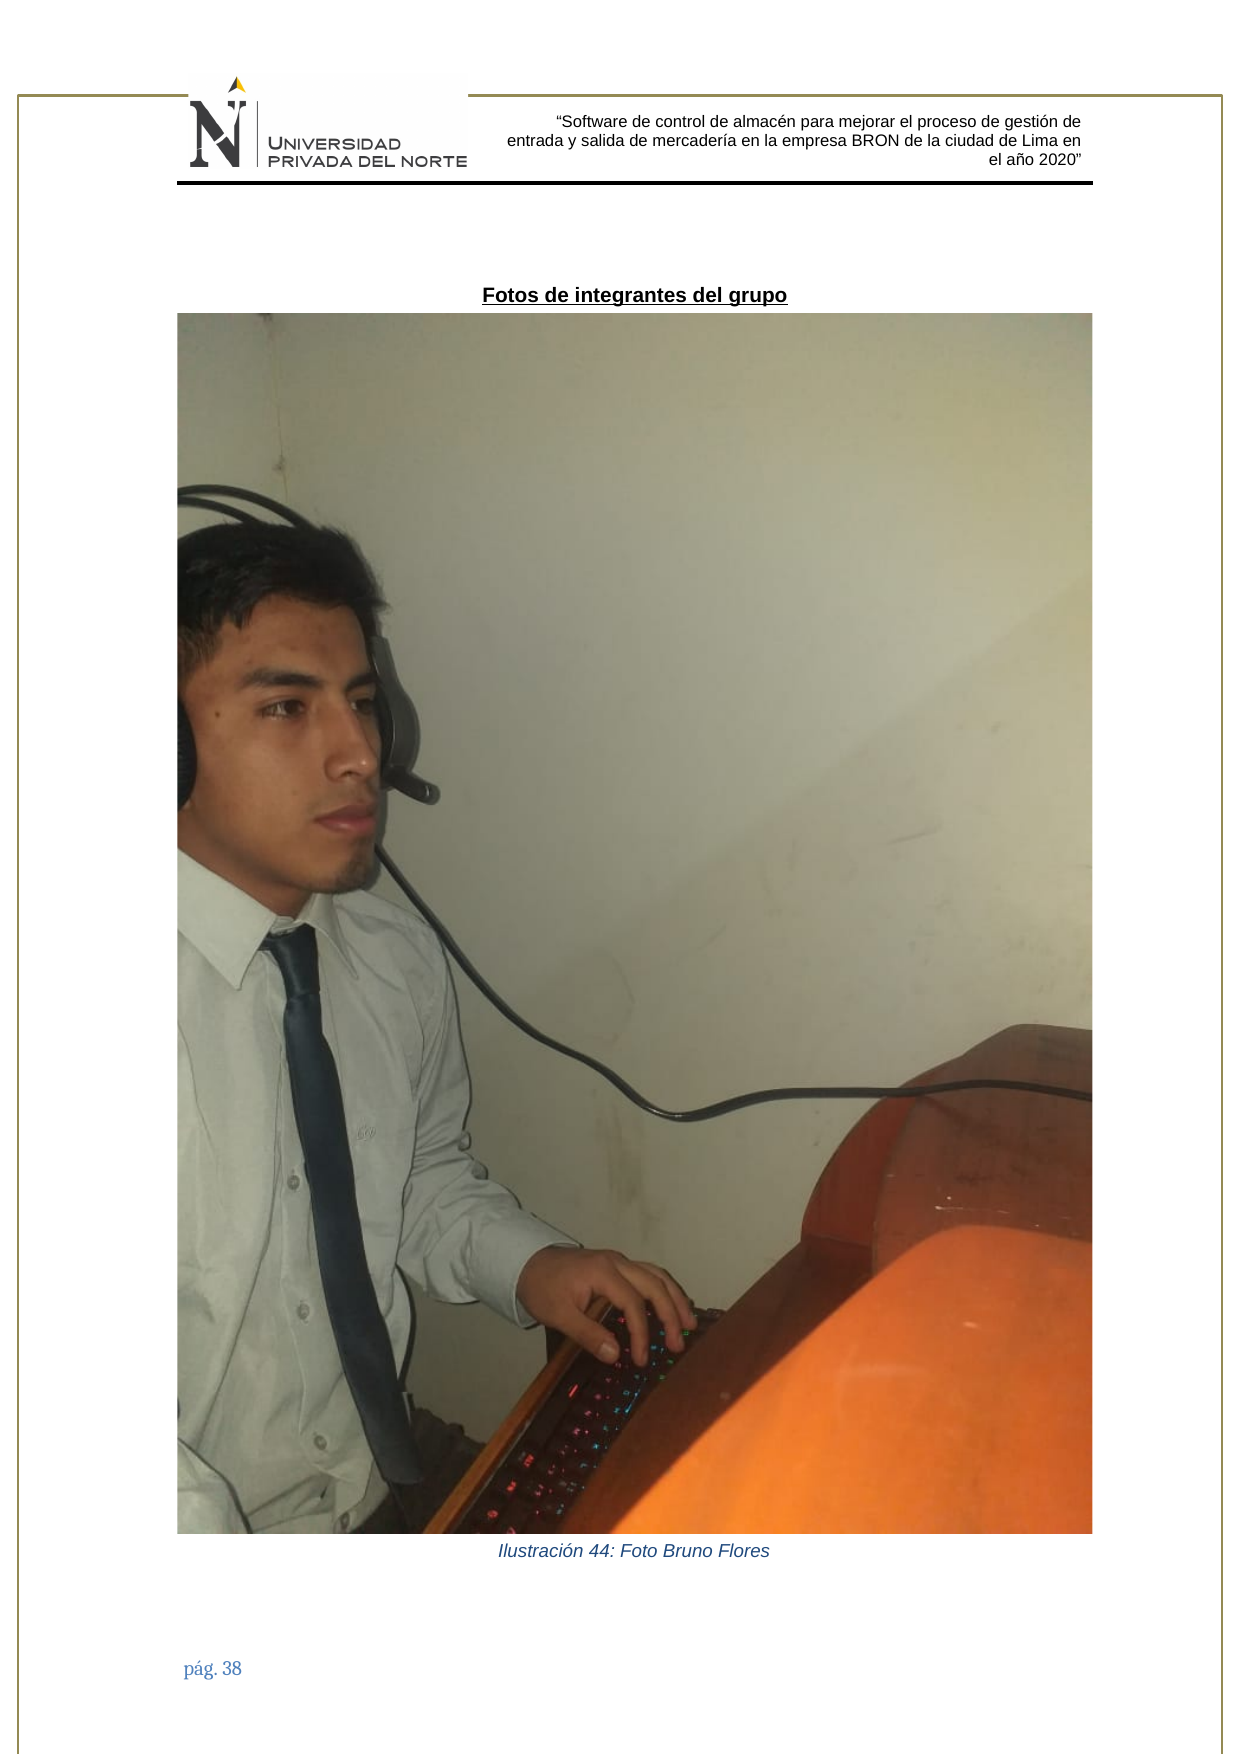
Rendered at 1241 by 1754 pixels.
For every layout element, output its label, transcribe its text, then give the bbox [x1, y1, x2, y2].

text Fotos de integrantes del grupo [177, 283, 1092, 307]
picture [188, 73, 469, 169]
picture [177, 313, 1093, 1534]
text Ilustración 45: Foto Bruno Flores [177, 1540, 1092, 1562]
